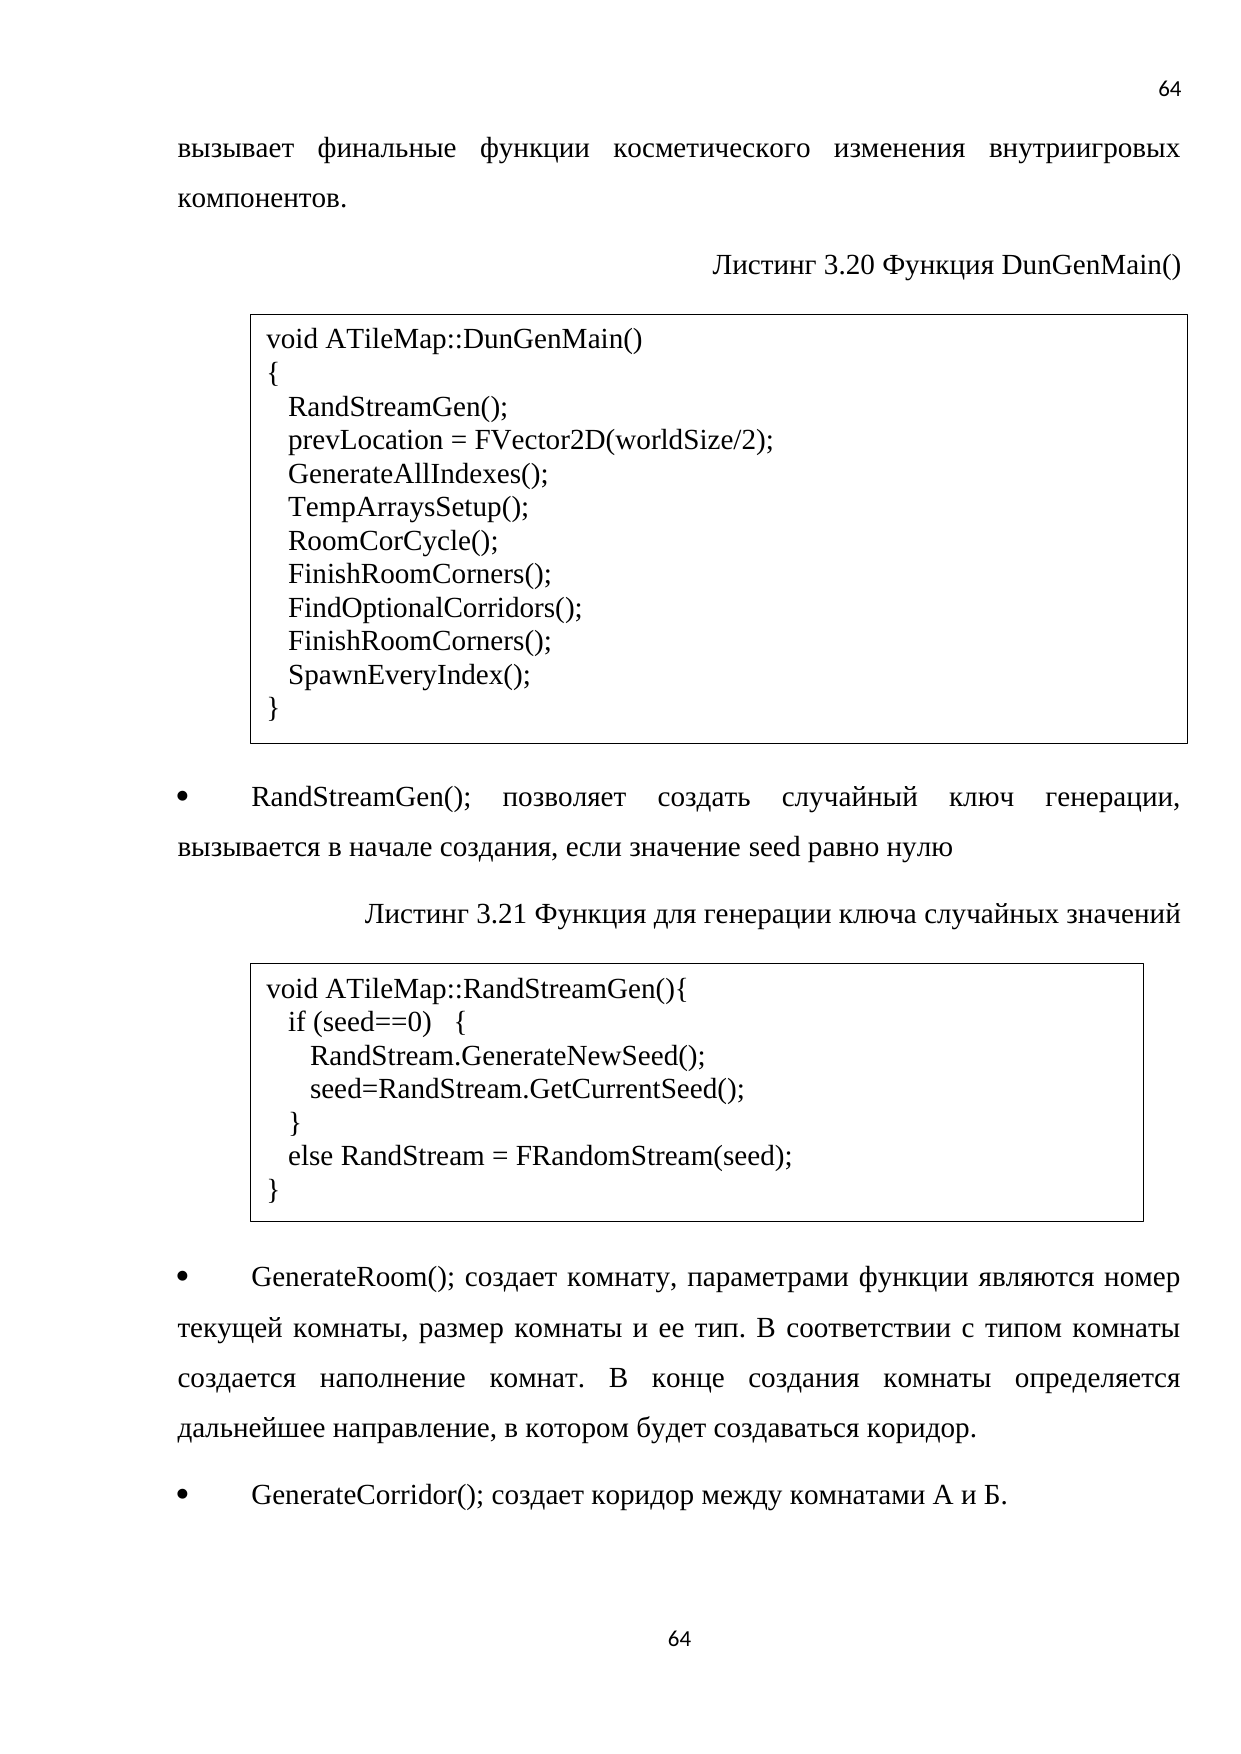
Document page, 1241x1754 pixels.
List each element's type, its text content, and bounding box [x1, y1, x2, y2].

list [177, 130, 1181, 214]
list GenerateCorridor(); создает коридор между комнатами А и Б. [177, 1477, 1181, 1511]
list RandStreamGen(); позволяет создать случайный ключ генерации, вызывается в начале создания, если значение seed равно нулю [177, 779, 1181, 863]
list GenerateRoom(); создает комнату, параметрами функции являются номер текущей комнаты, размер комнаты и ее тип. В соответствии с типом комнаты создается наполнение комнат. В конце создания комнаты определяется дальнейшее направление, в котором будет создаваться коридор. [177, 1259, 1181, 1444]
